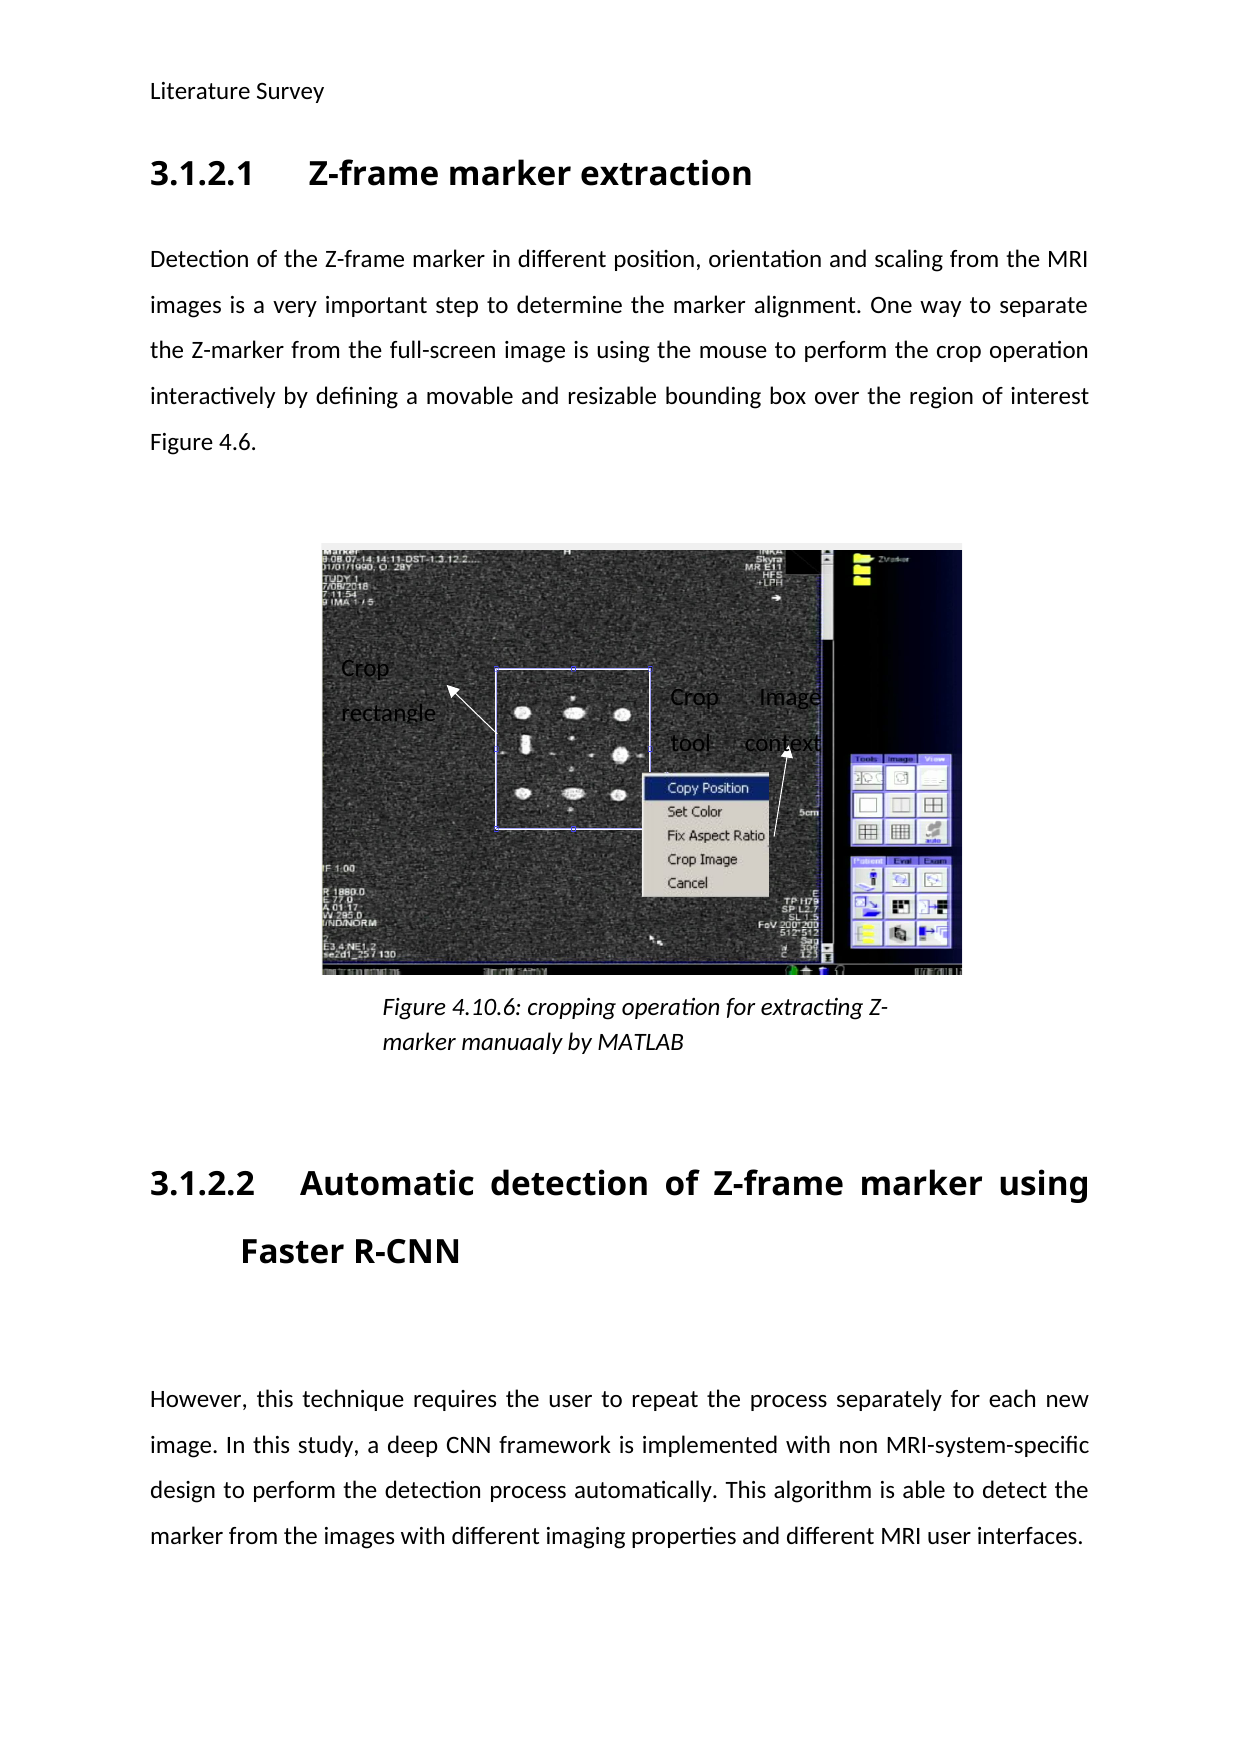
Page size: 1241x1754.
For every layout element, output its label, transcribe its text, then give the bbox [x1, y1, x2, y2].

subtitle Z-frame marker extraction [150, 150, 1090, 195]
text However, this technique requires the user to repeat the process separately for each new image. In this study, a deep CNN framework is implemented with non MRI-system-specific design to perform the detection process automatically. This algorithm is able to detect the marker from the images with different imaging properties and different MRI user interfaces. [150, 1383, 1090, 1551]
subtitle Automatic detection of Z-frame marker using Faster R-CNN [150, 1159, 1090, 1273]
text Detection of the Z-frame marker in different position, orientation and scaling from the MRI images is a very important step to determine the marker alignment. One way to separate the Z-marker from the full-screen image is using the mouse to perform the crop operation interactively by defining a movable and resizable bounding box over the region of interest Figure 4.6. [150, 243, 1090, 457]
picture [321, 543, 963, 975]
